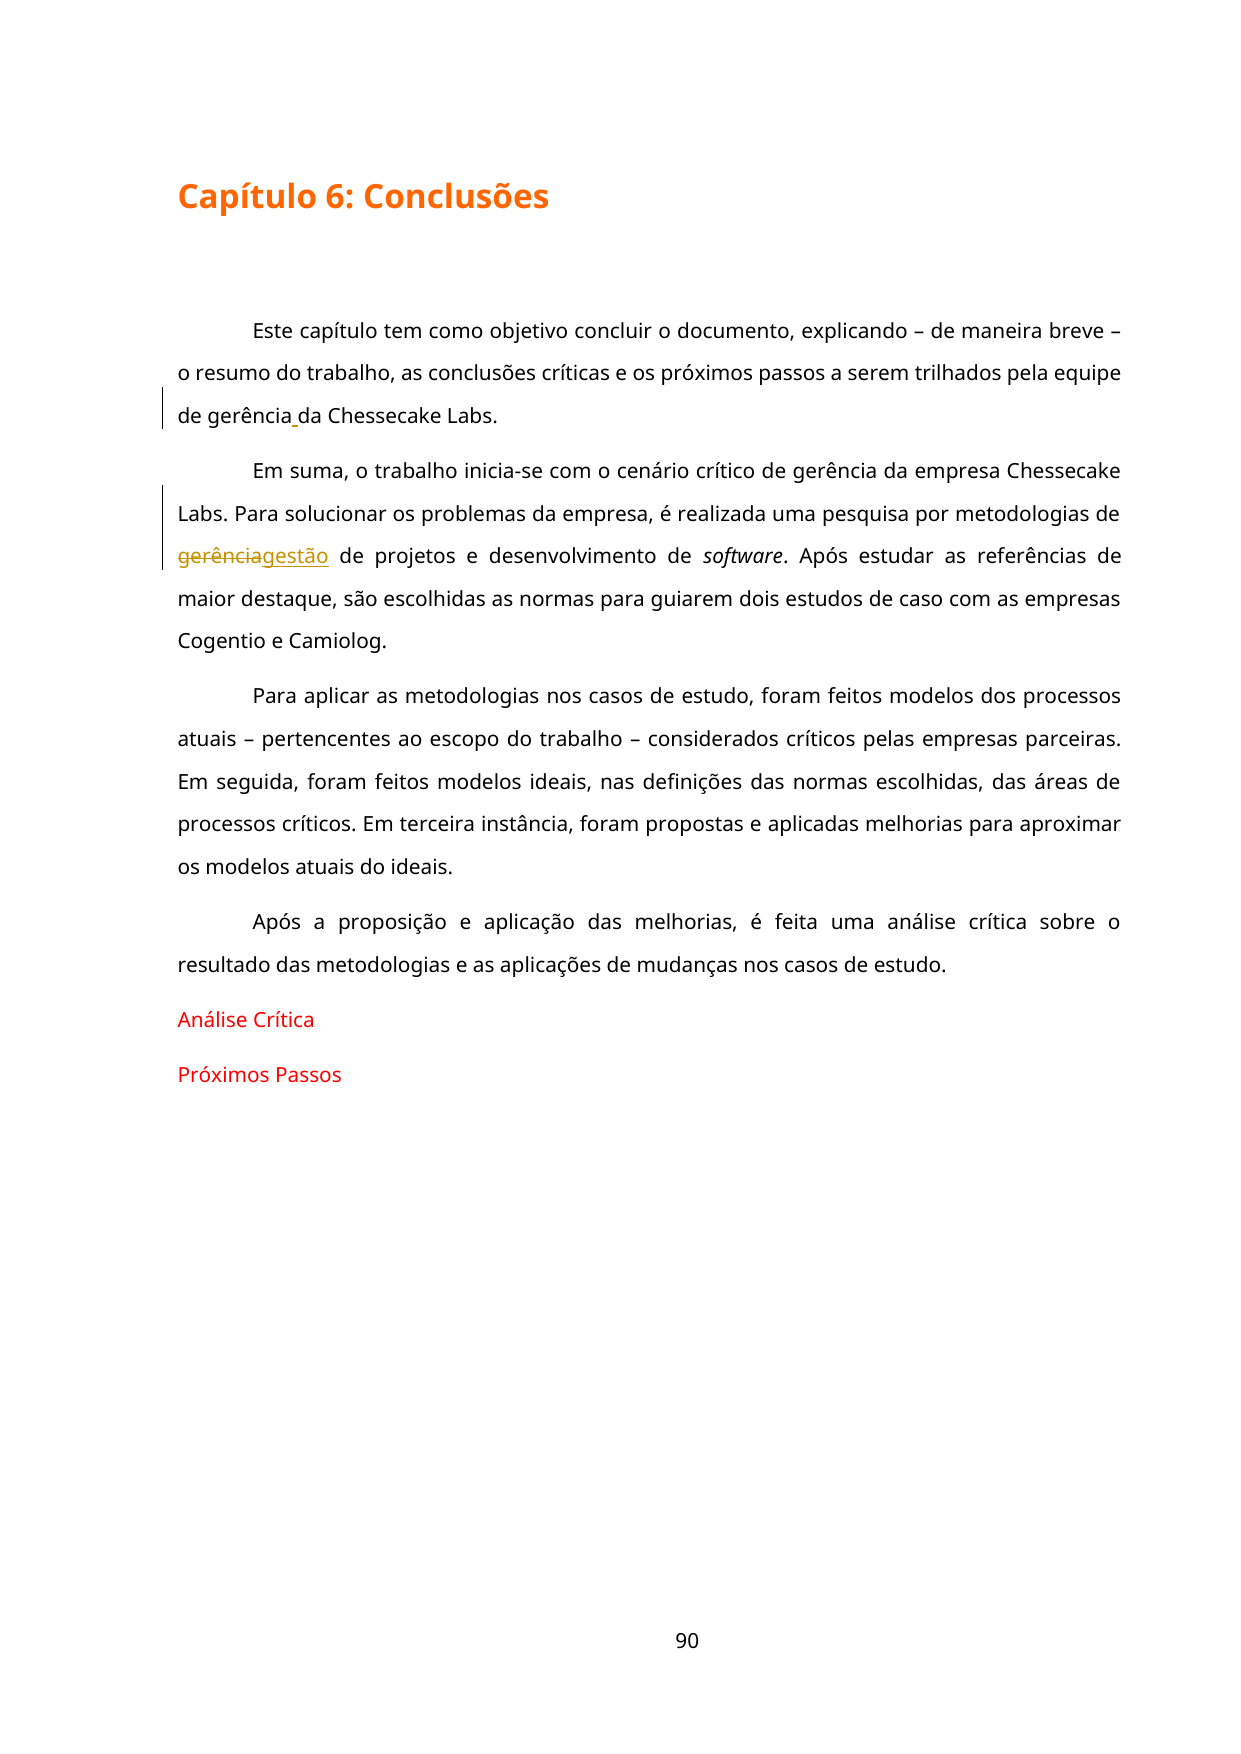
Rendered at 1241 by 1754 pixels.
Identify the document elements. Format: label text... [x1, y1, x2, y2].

text Este capítulo tem como objetivo concluir o documento, explicando – de maneira breve – o resumo do trabalho, as conclusões críticas e os próximos passos a serem trilhados pela equipe de gerênciada Chessecake Labs. [177, 316, 1122, 429]
text Para aplicar as metodologias nos casos de estudo, foram feitos modelos dos processos atuais – pertencentes ao escopo do trabalho – considerados críticos pelas empresas parceiras. Em seguida, foram feitos modelos ideais, nas definições das normas escolhidas, das áreas de processos críticos. Em terceira instância, foram propostas e aplicadas melhorias para aproximar os modelos atuais do ideais. [177, 682, 1122, 881]
text Em suma, o trabalho inicia-se com o cenário crítico de gerência da empresa Chessecake Labs. Para solucionar os problemas da empresa, é realizada uma pesquisa por metodologias de de projetos e desenvolvimento de software. Após estudar as referências de maior destaque, são escolhidas as normas para guiarem dois estudos de caso com as empresas Cogentio e Camiolog. [177, 456, 1122, 655]
text Próximos Passos [177, 1060, 1122, 1088]
subtitle Conclusões [177, 173, 1122, 218]
text Análise Crítica [177, 1005, 1122, 1033]
text Após a proposição e aplicação das melhorias, é feita uma análise crítica sobre o resultado das metodologias e as aplicações de mudanças nos casos de estudo. [177, 907, 1122, 978]
